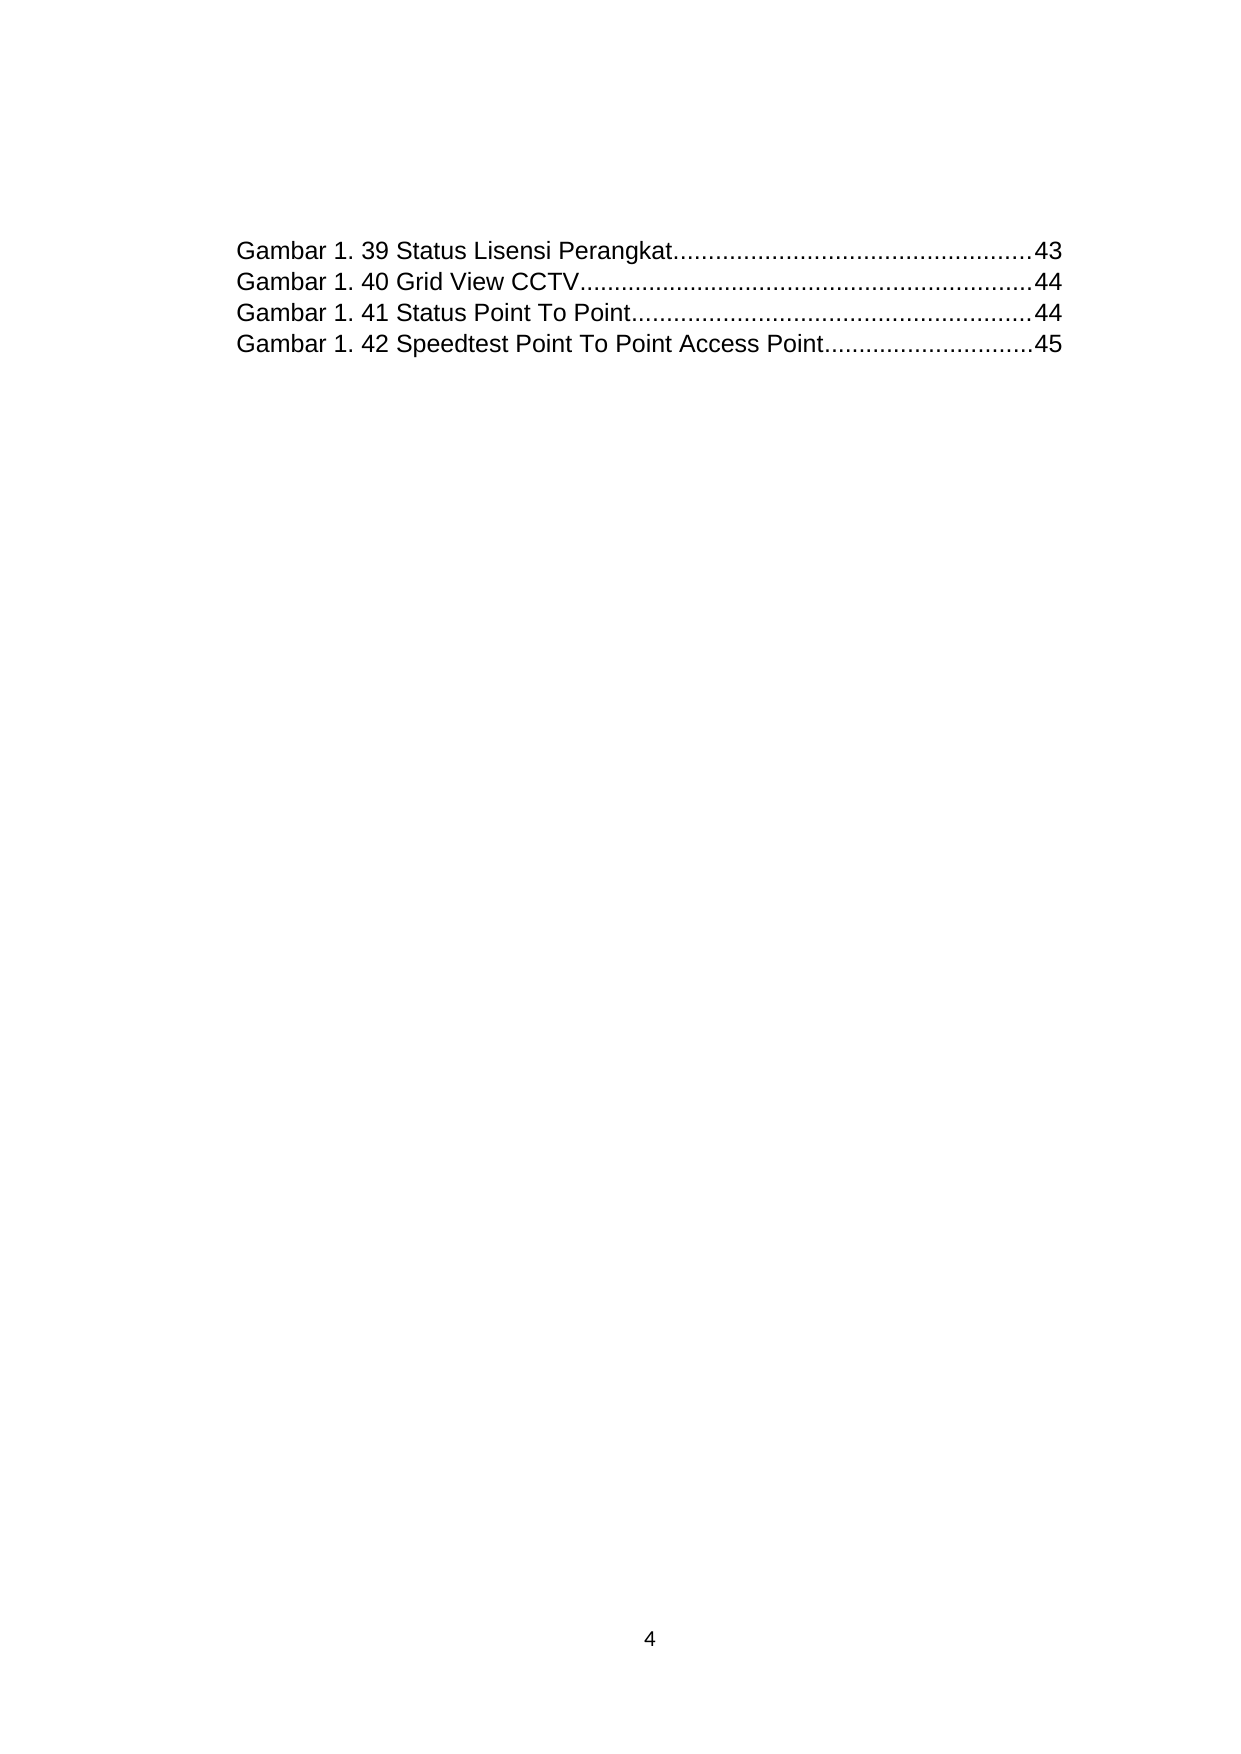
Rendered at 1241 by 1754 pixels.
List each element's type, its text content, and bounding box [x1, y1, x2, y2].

text Gambar 1. 39 Status Lisensi Perangkat 43 [236, 236, 1063, 265]
text Gambar 1. 41 Status Point To Point 44 [236, 298, 1063, 327]
text Gambar 1. 42 Speedtest Point To Point Access Point 45 [236, 329, 1063, 358]
text Gambar 1. 40 Grid View CCTV 44 [236, 267, 1063, 296]
